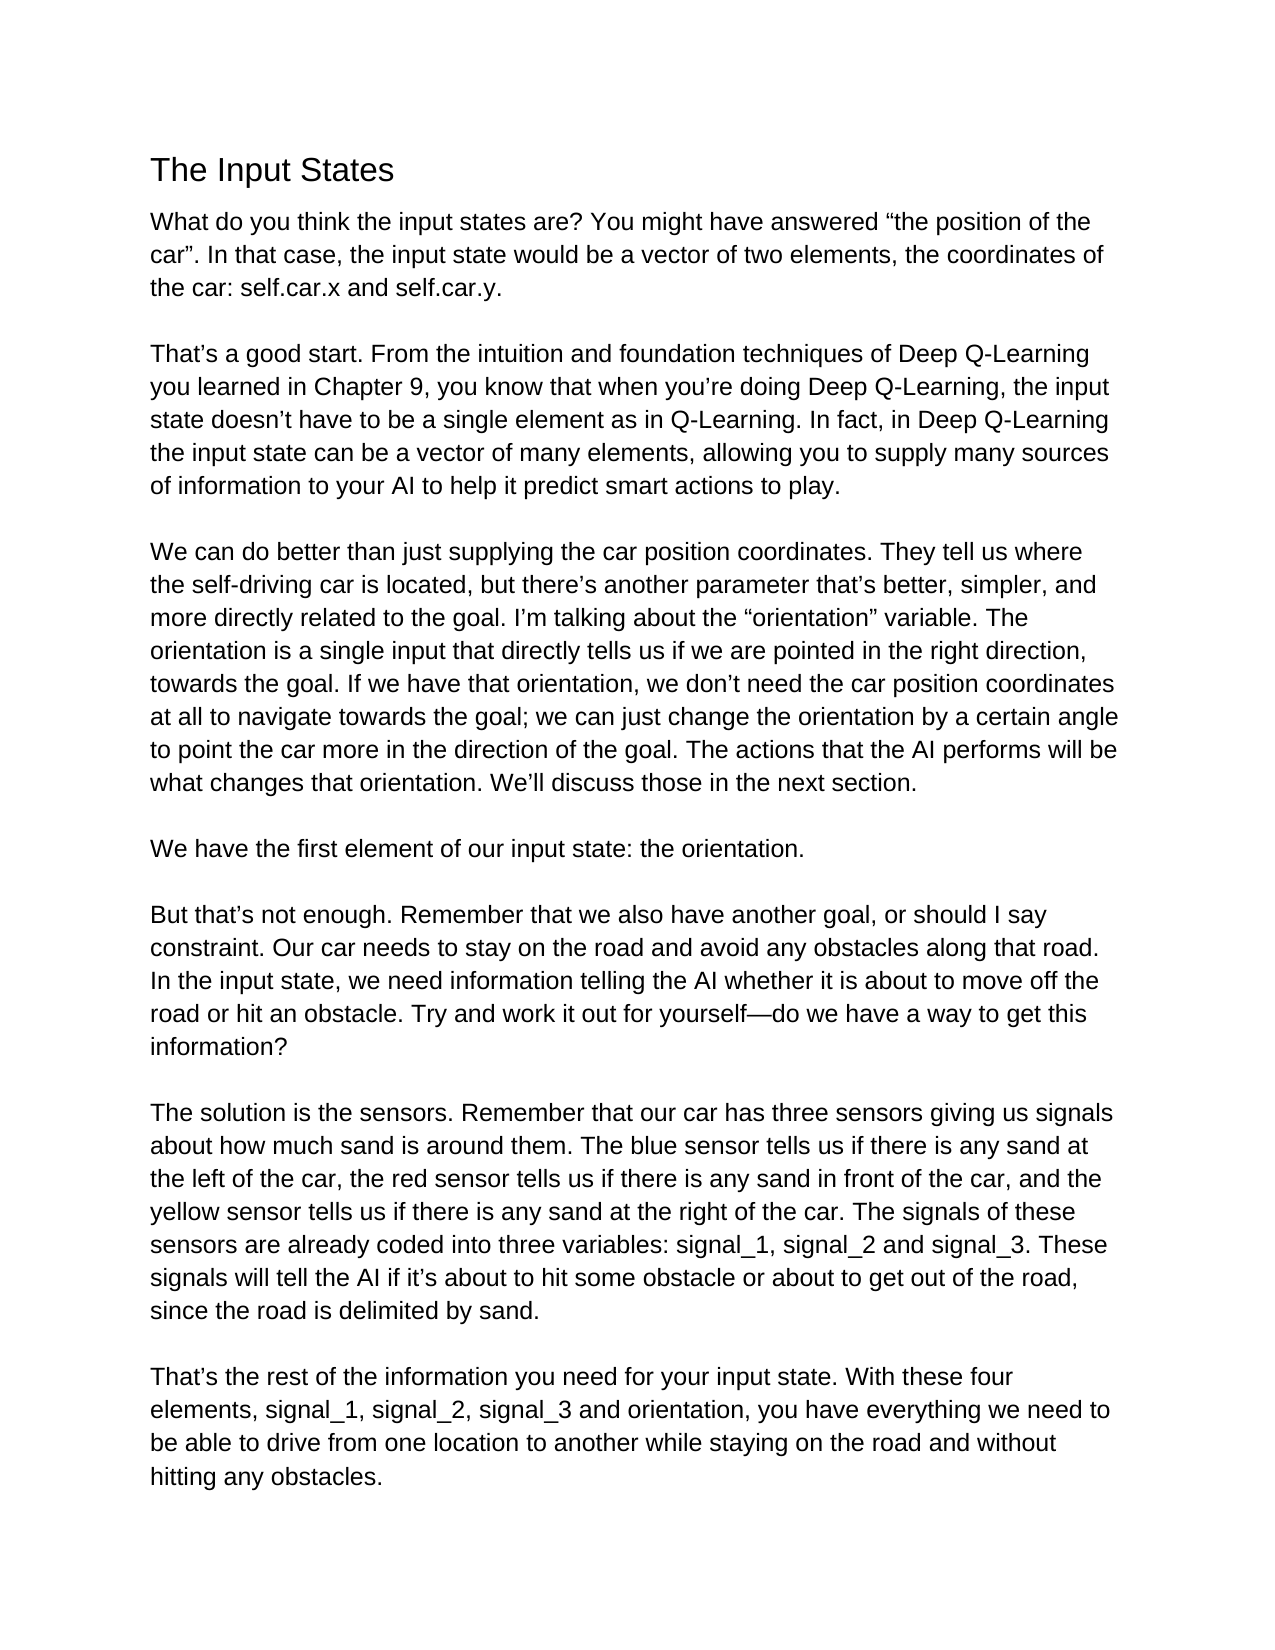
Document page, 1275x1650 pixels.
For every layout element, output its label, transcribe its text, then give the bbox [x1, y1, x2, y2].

text But that’s not enough. Remember that we also have another goal, or should I say constraint. Our car needs to stay on the road and avoid any obstacles along that road. In the input state, we need information telling the AI whether it is about to move off the road or hit an obstacle. Try and work it out for yourself—do we have a way to get this information? [150, 900, 1125, 1061]
subtitle The Input States [150, 150, 1125, 188]
text What do you think the input states are? You might have answered “the position of the car”. In that case, the input state would be a vector of two elements, the coordinates of the car: self.car.x and self.car.y. [150, 207, 1125, 301]
text The solution is the sensors. Remember that our car has three sensors giving us signals about how much sand is around them. The blue sensor tells us if there is any sand at the left of the car, the red sensor tells us if there is any sand in front of the car, and the yellow sensor tells us if there is any sand at the right of the car. The signals of these sensors are already coded into three variables: signal_1, signal_2 and signal_3. These signals will tell the AI if it’s about to hit some obstacle or about to get out of the road, since the road is delimited by sand. [150, 1098, 1125, 1325]
text We have the first element of our input state: the orientation. [150, 834, 1125, 863]
text That’s a good start. From the intuition and foundation techniques of Deep Q-Learning you learned in Chapter 9, you know that when you’re doing Deep Q-Learning, the input state doesn’t have to be a single element as in Q-Learning. In fact, in Deep Q-Learning the input state can be a vector of many elements, allowing you to supply many sources of information to your AI to help it predict smart actions to play. [150, 339, 1125, 499]
text We can do better than just supplying the car position coordinates. They tell us where the self-driving car is located, but there’s another parameter that’s better, simpler, and more directly related to the goal. I’m talking about the “orientation” variable. The orientation is a single input that directly tells us if we are pointed in the right direction, towards the goal. If we have that orientation, we don’t need the car position coordinates at all to navigate towards the goal; we can just change the orientation by a certain angle to point the car more in the direction of the goal. The actions that the AI performs will be what changes that orientation. We’ll discuss those in the next section. [150, 537, 1125, 797]
text That’s the rest of the information you need for your input state. With these four elements, signal_1, signal_2, signal_3 and orientation, you have everything we need to be able to drive from one location to another while staying on the road and without hitting any obstacles. [150, 1362, 1125, 1490]
